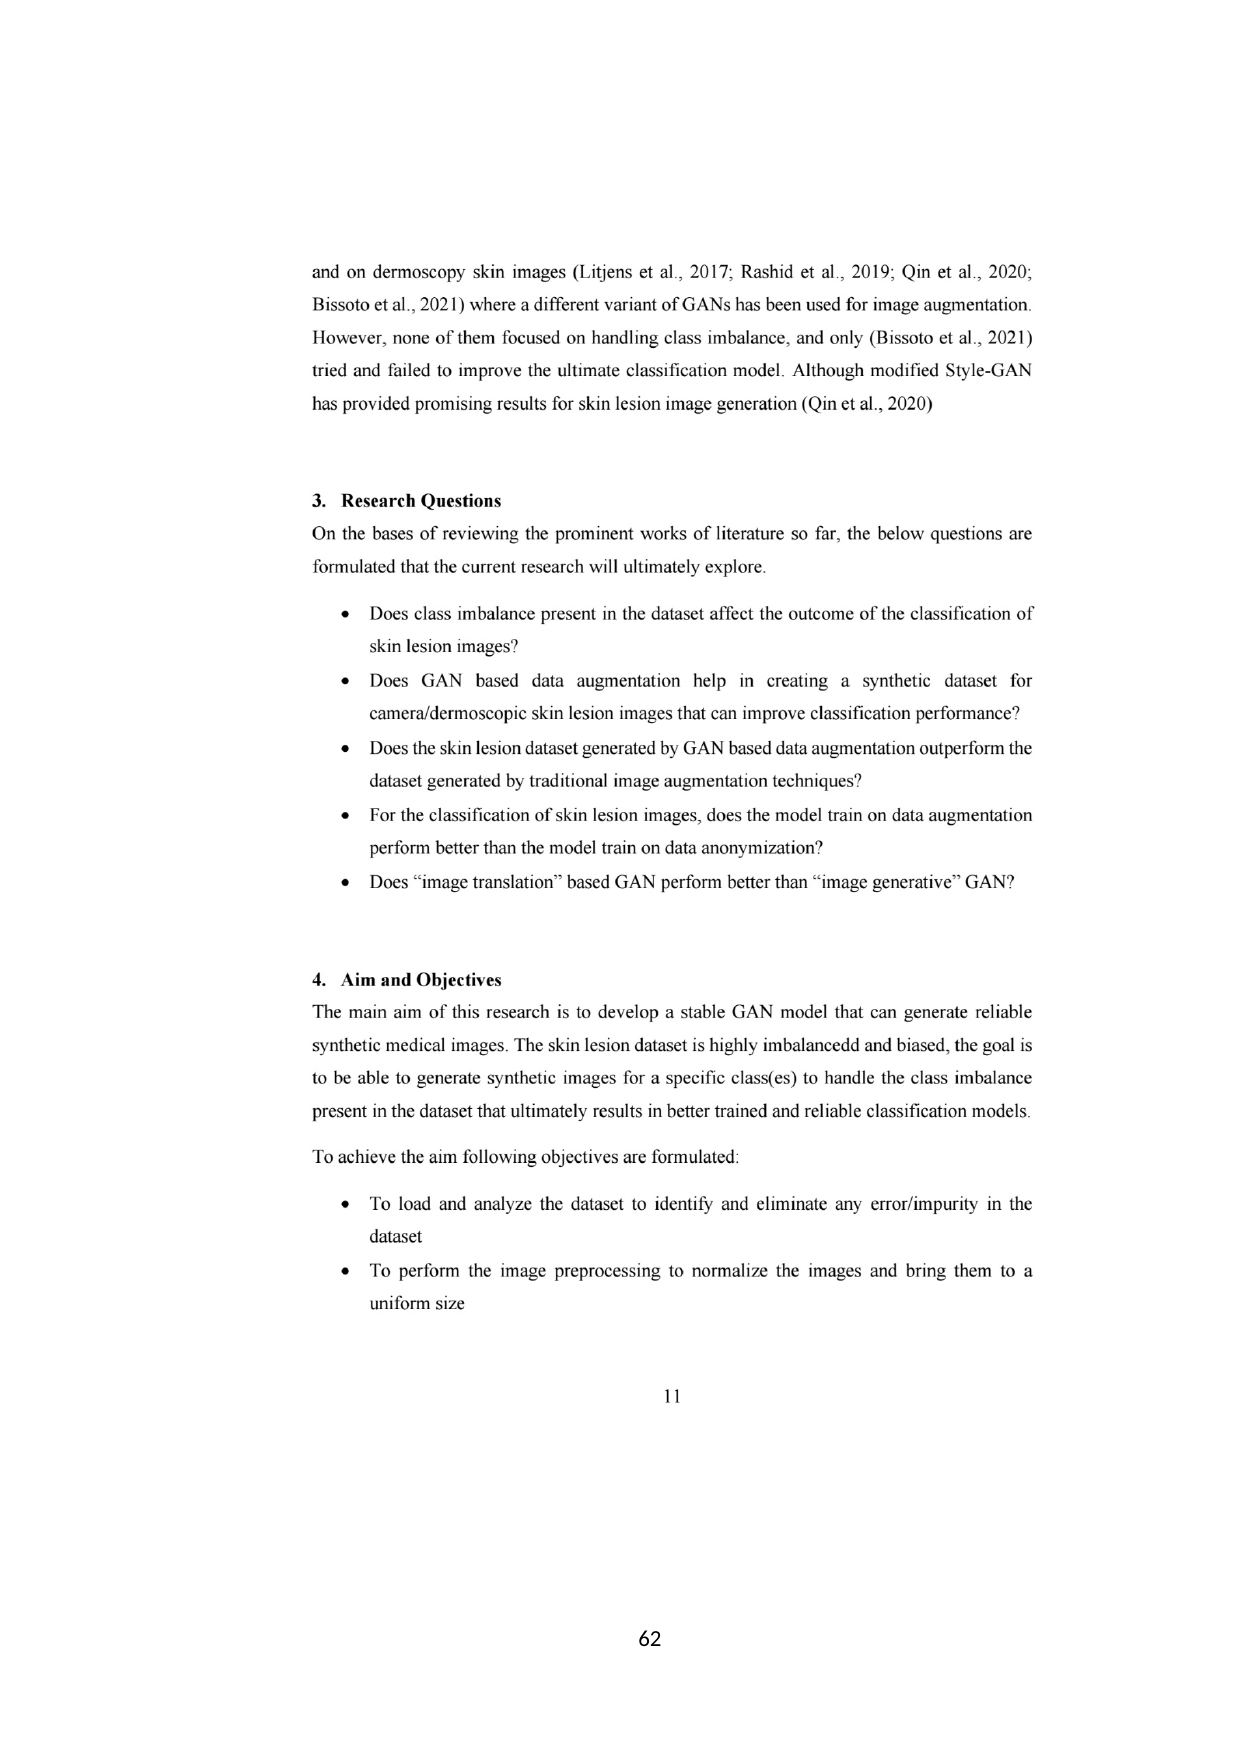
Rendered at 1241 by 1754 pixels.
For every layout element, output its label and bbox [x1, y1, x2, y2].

picture [177, 147, 1122, 1484]
